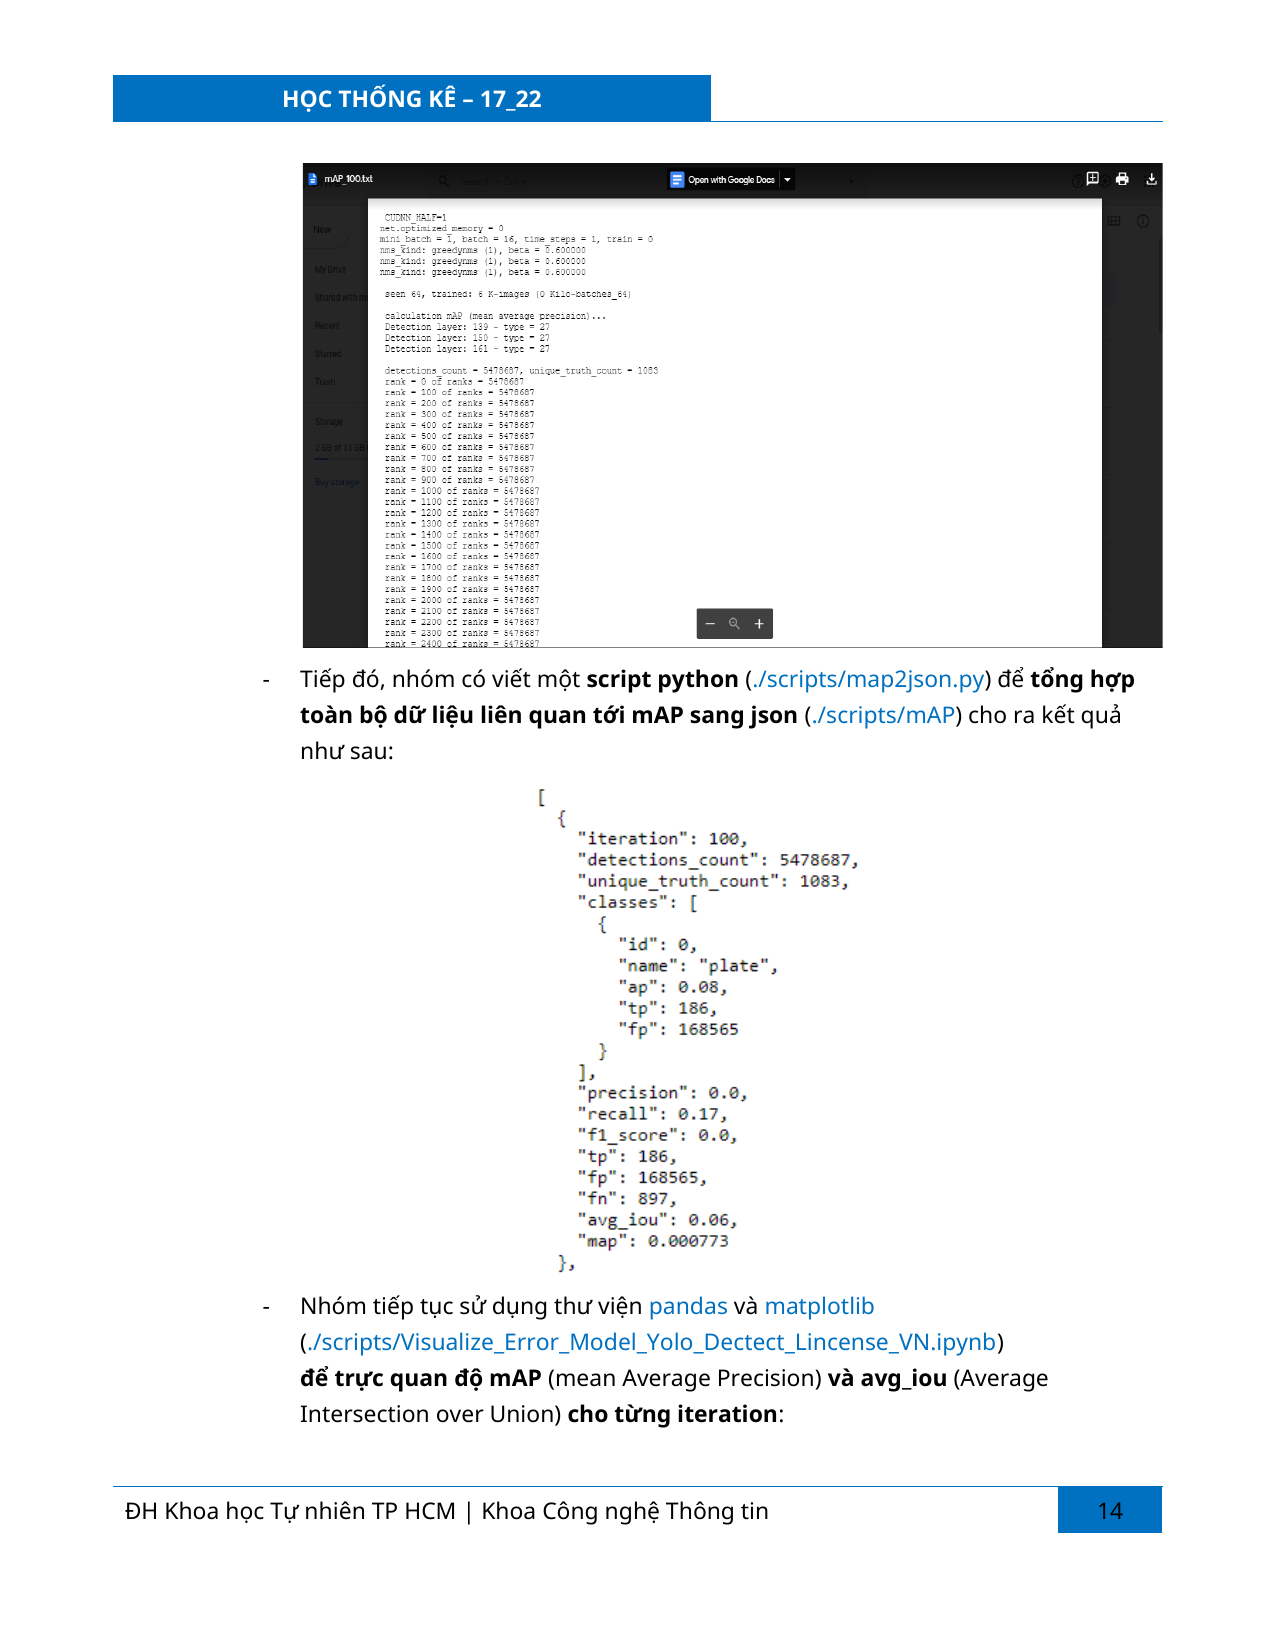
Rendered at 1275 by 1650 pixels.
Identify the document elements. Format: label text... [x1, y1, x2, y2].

list Tiếp đó, nhóm có viết một script python (./scripts/map2json.py) để tổng hợp toàn bộ dữ liệu liên quan tới mAP sang json (./scripts/mAP) cho ra kết quả như sau: [262, 663, 1162, 766]
list Nhóm tiếp tục sử dụng thư viện pandas và matplotlib (./scripts/Visualize_Error_Model_Yolo_Dectect_Lincense_VN.ipynb) [262, 1290, 1162, 1357]
list để trực quan độ mAP (mean Average Precision) và avg_iou (Average Intersection over Union) cho từng iteration: [300, 1362, 1162, 1429]
picture [534, 781, 929, 1275]
picture [302, 163, 1163, 648]
